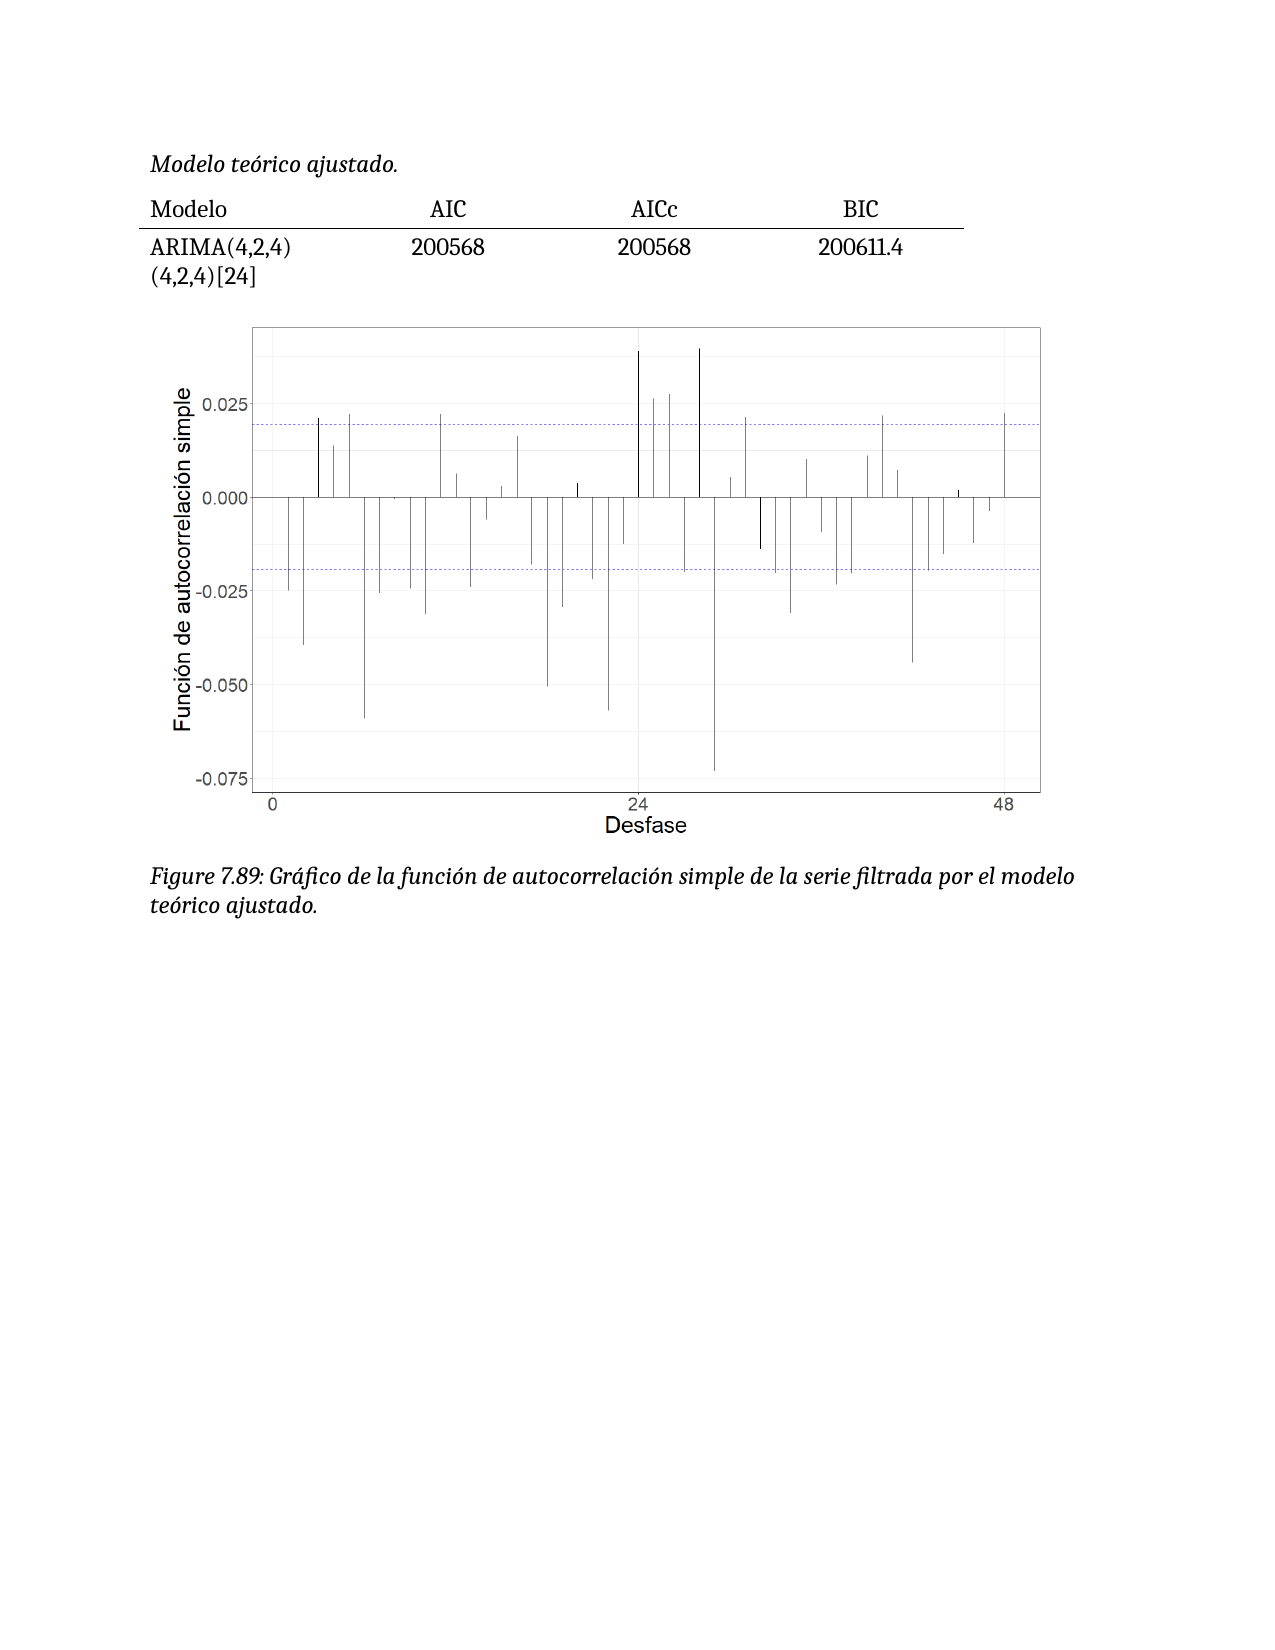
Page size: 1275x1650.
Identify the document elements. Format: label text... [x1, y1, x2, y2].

text Modelo teórico ajustado. [150, 150, 1125, 179]
table_header BIC [758, 191, 964, 227]
table_cell ARIMA(4,2,4)(4,2,4)[24] [139, 229, 345, 294]
table_header AICc [551, 191, 757, 227]
picture [168, 294, 1044, 841]
table_cell 200568 [345, 229, 551, 294]
table_cell 200611.4 [758, 229, 964, 294]
table_cell 200568 [551, 229, 757, 294]
text Figure 7.89: Gráfico de la función de autocorrelación simple de la serie filtrada por el modelo teórico ajustado. [150, 862, 1125, 919]
table_header Modelo [139, 191, 345, 227]
table_header AIC [345, 191, 551, 227]
